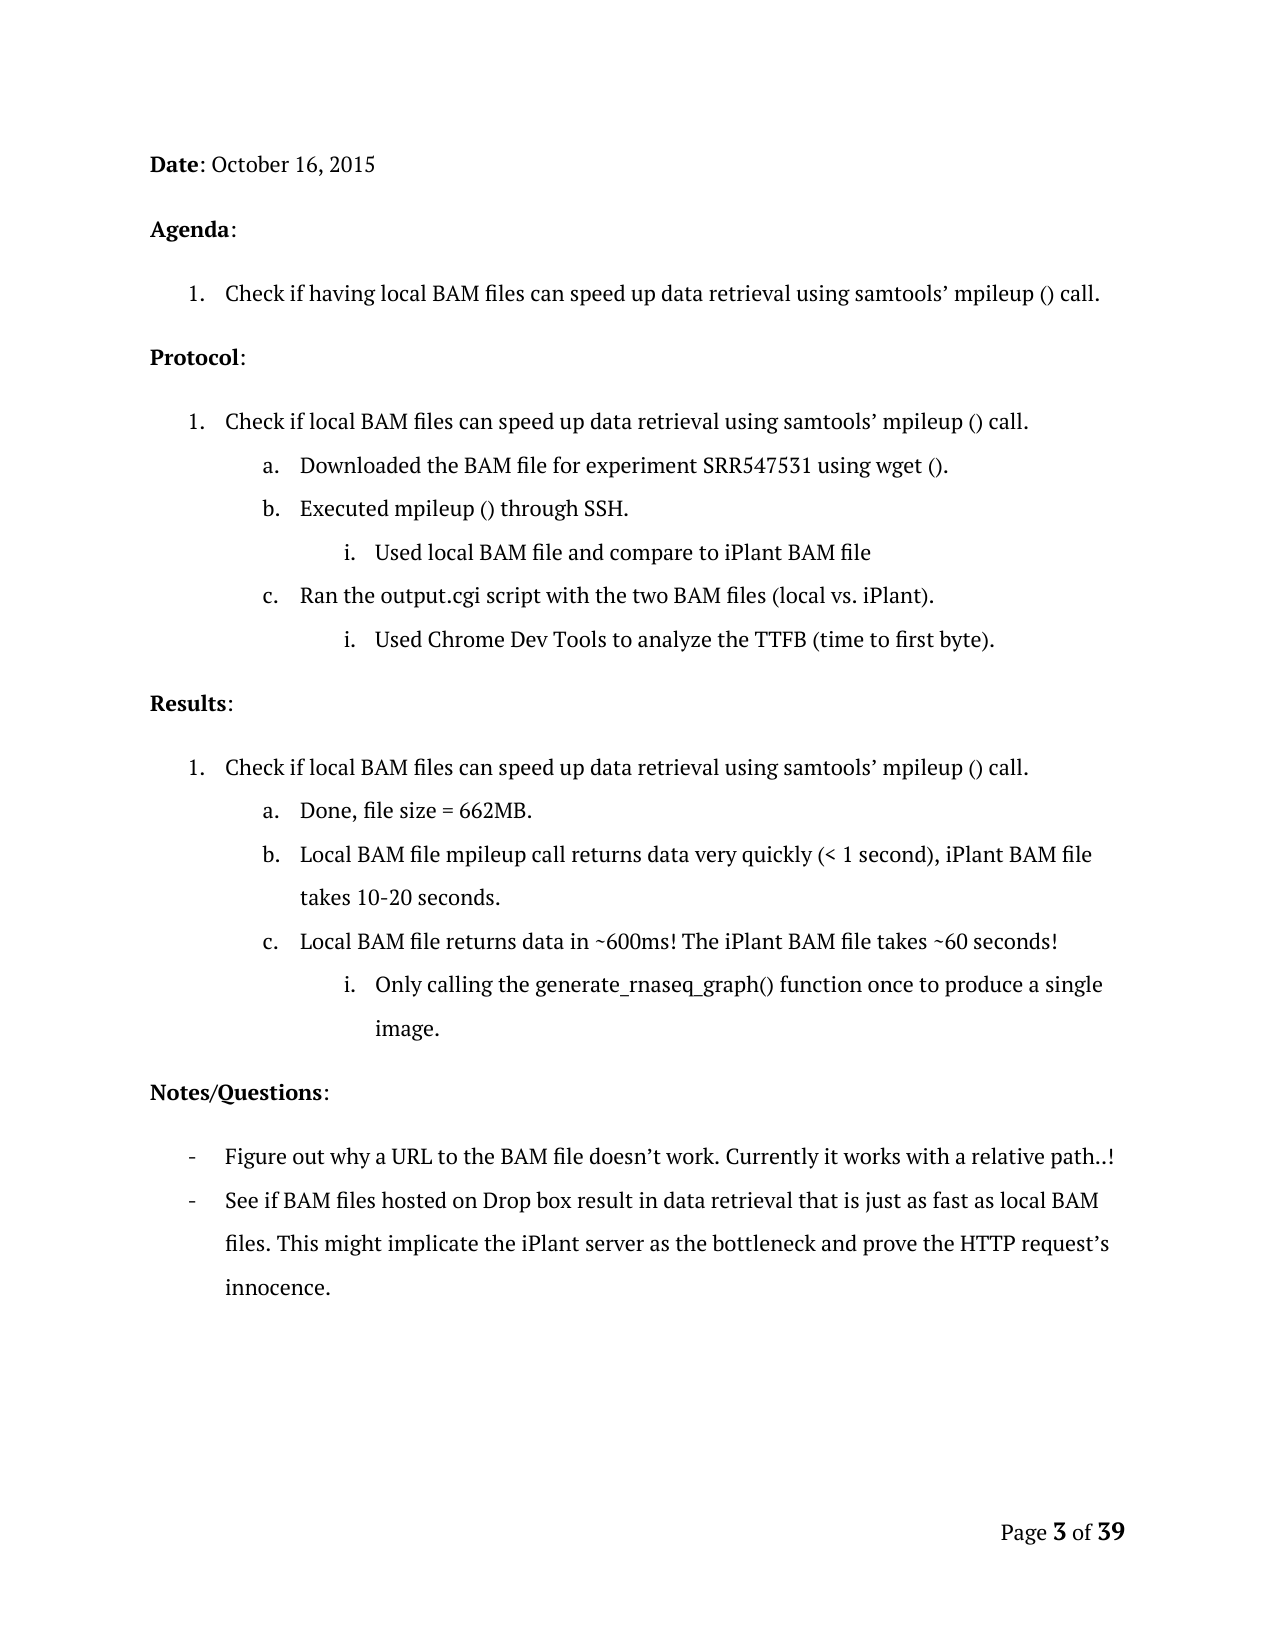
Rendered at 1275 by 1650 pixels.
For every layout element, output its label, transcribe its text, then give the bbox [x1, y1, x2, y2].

list Local BAM file mpileup call returns data very quickly (< 1 second), iPlant BAM file takes 10-20 seconds. [262, 840, 1125, 912]
list Check if having local BAM files can speed up data retrieval using samtools’ mpileup () call. [187, 278, 1125, 307]
list Executed mpileup () through SSH. [262, 494, 1125, 523]
text Date: October 16, 2015 [150, 150, 1125, 179]
list Done, file size = 662MB. [262, 796, 1125, 825]
list Check if local BAM files can speed up data retrieval using samtools’ mpileup () call. [187, 753, 1125, 782]
text Agenda: [150, 214, 1125, 243]
list Local BAM file returns data in ~600ms! The iPlant BAM file takes ~60 seconds! [262, 927, 1125, 956]
list Ran the output.cgi script with the two BAM files (local vs. iPlant). [262, 581, 1125, 610]
text Results: [150, 688, 1125, 717]
text Protocol: [150, 343, 1125, 372]
list Used local BAM file and compare to iPlant BAM file [356, 537, 1125, 566]
text Notes/Questions: [150, 1078, 1125, 1107]
list Only calling the generate_rnaseq_graph() function once to produce a single image. [356, 970, 1125, 1042]
list Used Chrome Dev Tools to analyze the TTFB (time to first byte). [356, 624, 1125, 653]
list See if BAM files hosted on Drop box result in data retrieval that is just as fast as local BAM files. This might implicate the iPlant server as the bottleneck and prove the HTTP request’s innocence. [187, 1185, 1125, 1301]
list Downloaded the BAM file for experiment SRR547531 using wget (). [262, 451, 1125, 479]
list Check if local BAM files can speed up data retrieval using samtools’ mpileup () call. [187, 407, 1125, 436]
list Figure out why a URL to the BAM file doesn’t work. Currently it works with a relative path..! [187, 1142, 1125, 1171]
